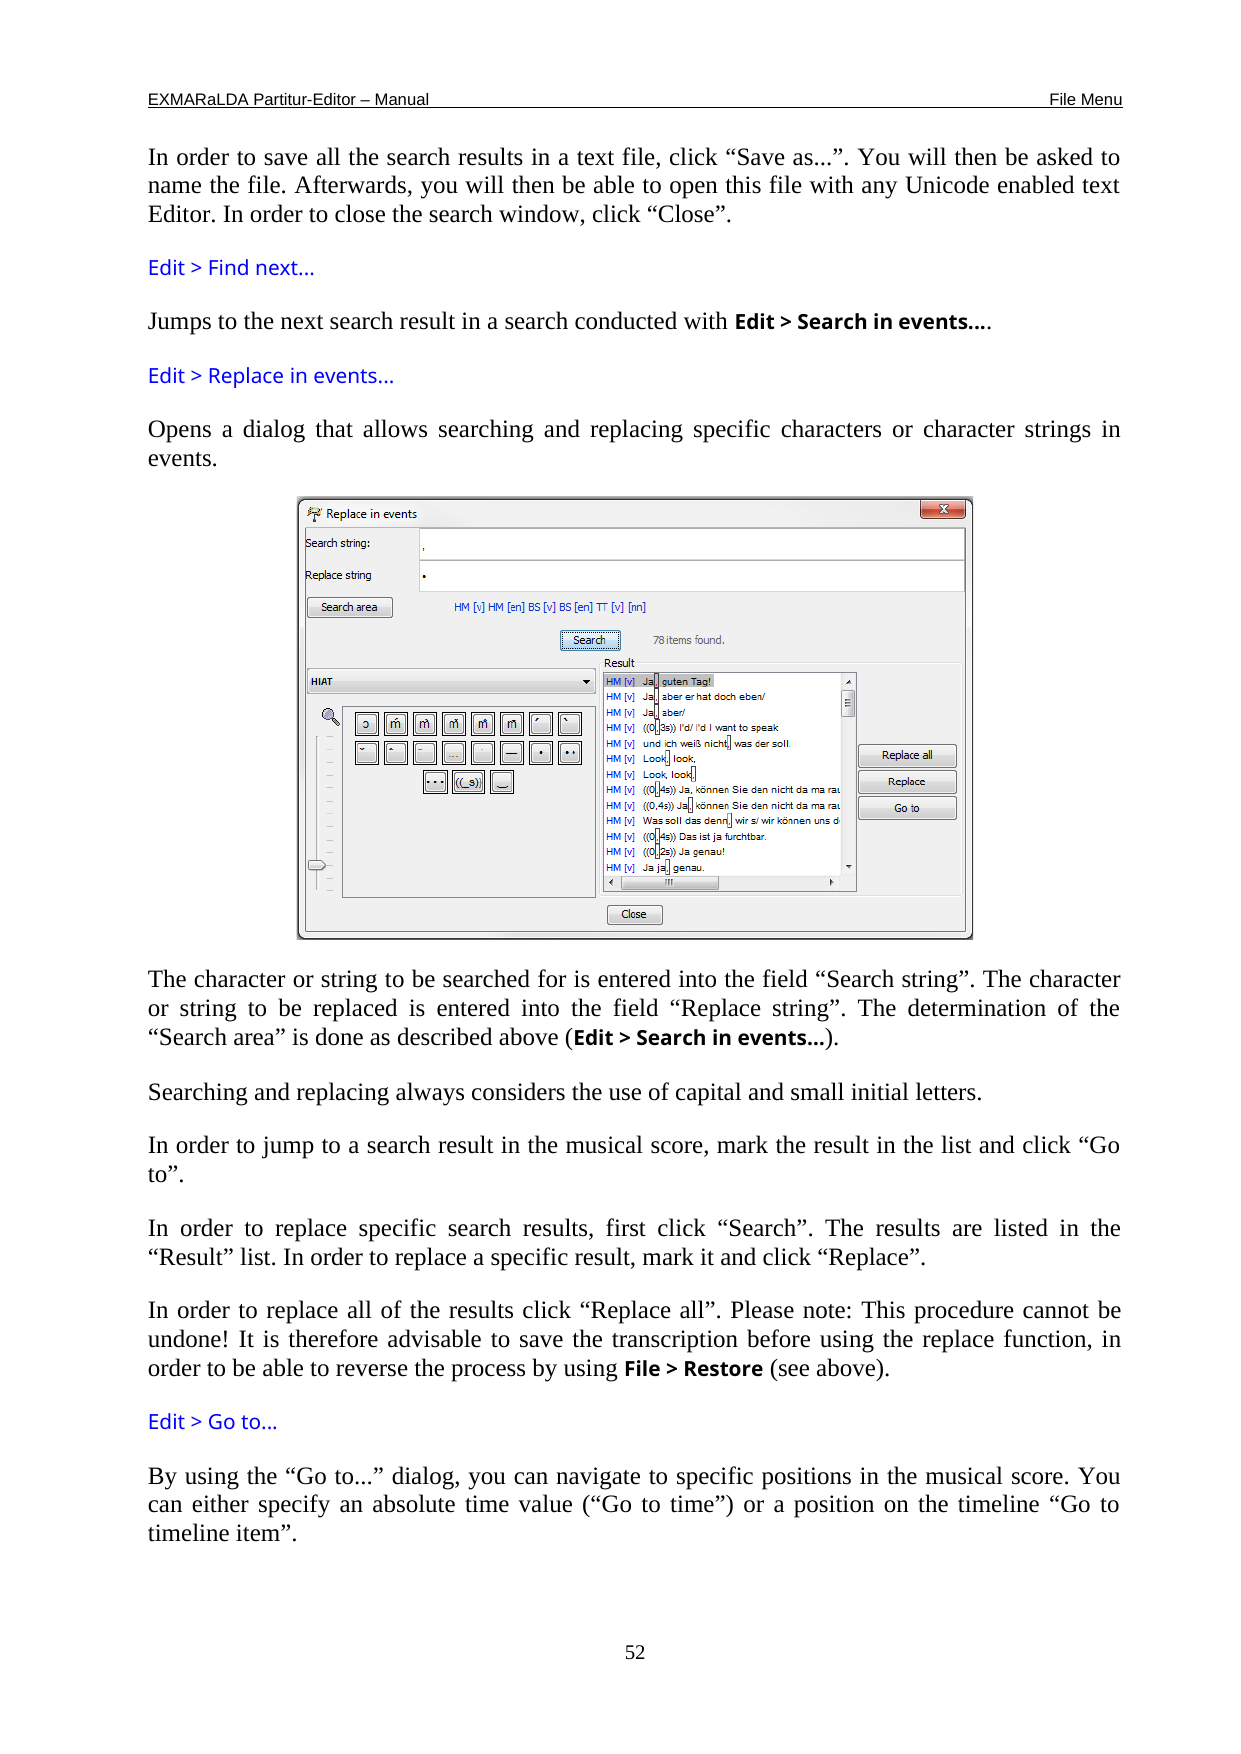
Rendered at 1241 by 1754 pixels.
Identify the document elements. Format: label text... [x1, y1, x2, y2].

subtitle Edit > Find next... [148, 253, 1122, 281]
text In order to save all the search results in a text file, click “Save as...”. You will then be asked to name the file. Afterwards, you will then be able to open this file with any Unicode enabled text Editor. In order to close the search window, click “Close”. [148, 142, 1122, 228]
text In order to replace all of the results click “Replace all”. Please note: This procedure cannot be undone! It is therefore advisable to save the transcription before using the replace function, in order to be able to reverse the process by using File > Restore (see above). [148, 1295, 1122, 1382]
picture [296, 496, 974, 940]
text Opens a dialog that allows searching and replacing specific characters or character strings in events. [148, 414, 1122, 472]
text In order to jump to a search result in the musical score, mark the result in the list and click “Go to”. [148, 1130, 1122, 1188]
text Searching and replacing always considers the use of capital and small initial letters. [148, 1077, 1122, 1105]
text In order to replace specific search results, first click “Search”. The results are listed in the “Result” list. In order to replace a specific result, mark it and click “Replace”. [148, 1213, 1122, 1270]
subtitle Edit > Go to... [148, 1407, 1122, 1436]
subtitle Edit > Replace in events... [148, 361, 1122, 389]
text Jumps to the next search result in a search conducted with Edit > Search in events.... [148, 306, 1122, 336]
text The character or string to be searched for is entered into the field “Search string”. The character or string to be replaced is entered into the field “Replace string”. The determination of the “Search area” is done as described above (Edit > Search in events…). [148, 964, 1122, 1052]
text By using the “Go to...” dialog, you can navigate to specific positions in the musical score. You can either specify an absolute time value (“Go to time”) or a position on the timeline “Go to timeline item”. [148, 1461, 1122, 1547]
